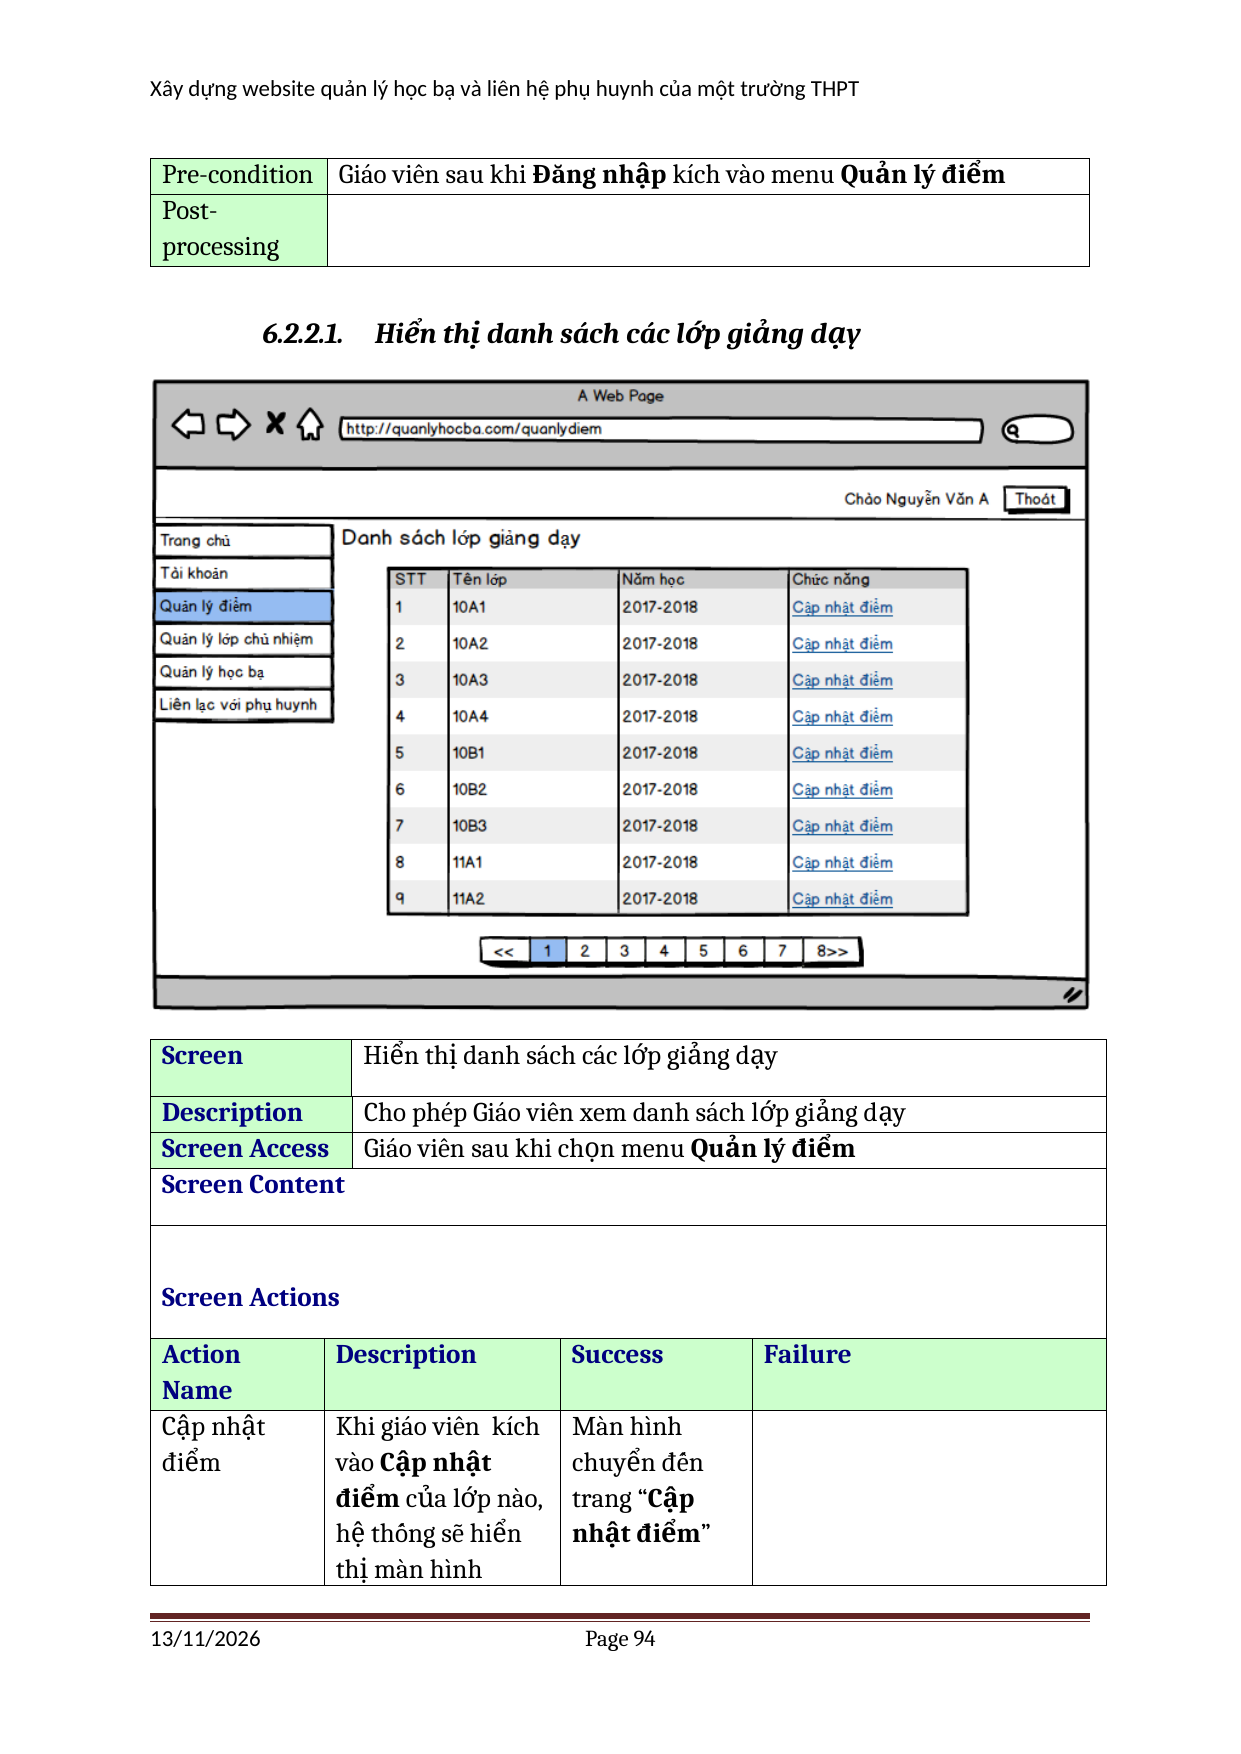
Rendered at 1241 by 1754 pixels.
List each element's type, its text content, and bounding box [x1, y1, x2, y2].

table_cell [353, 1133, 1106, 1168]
list Hiển thị danh sách các lớp giảng dạy [262, 318, 1090, 351]
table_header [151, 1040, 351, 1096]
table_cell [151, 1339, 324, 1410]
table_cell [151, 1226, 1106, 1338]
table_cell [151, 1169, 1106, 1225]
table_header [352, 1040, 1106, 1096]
picture [150, 377, 1091, 1014]
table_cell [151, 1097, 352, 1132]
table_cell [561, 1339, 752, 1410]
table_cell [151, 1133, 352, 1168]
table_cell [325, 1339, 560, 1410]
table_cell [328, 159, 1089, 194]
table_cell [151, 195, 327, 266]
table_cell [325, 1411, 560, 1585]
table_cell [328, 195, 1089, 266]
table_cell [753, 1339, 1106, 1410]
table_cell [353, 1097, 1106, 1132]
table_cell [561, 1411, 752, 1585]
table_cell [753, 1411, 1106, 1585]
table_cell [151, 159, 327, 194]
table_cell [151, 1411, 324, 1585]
